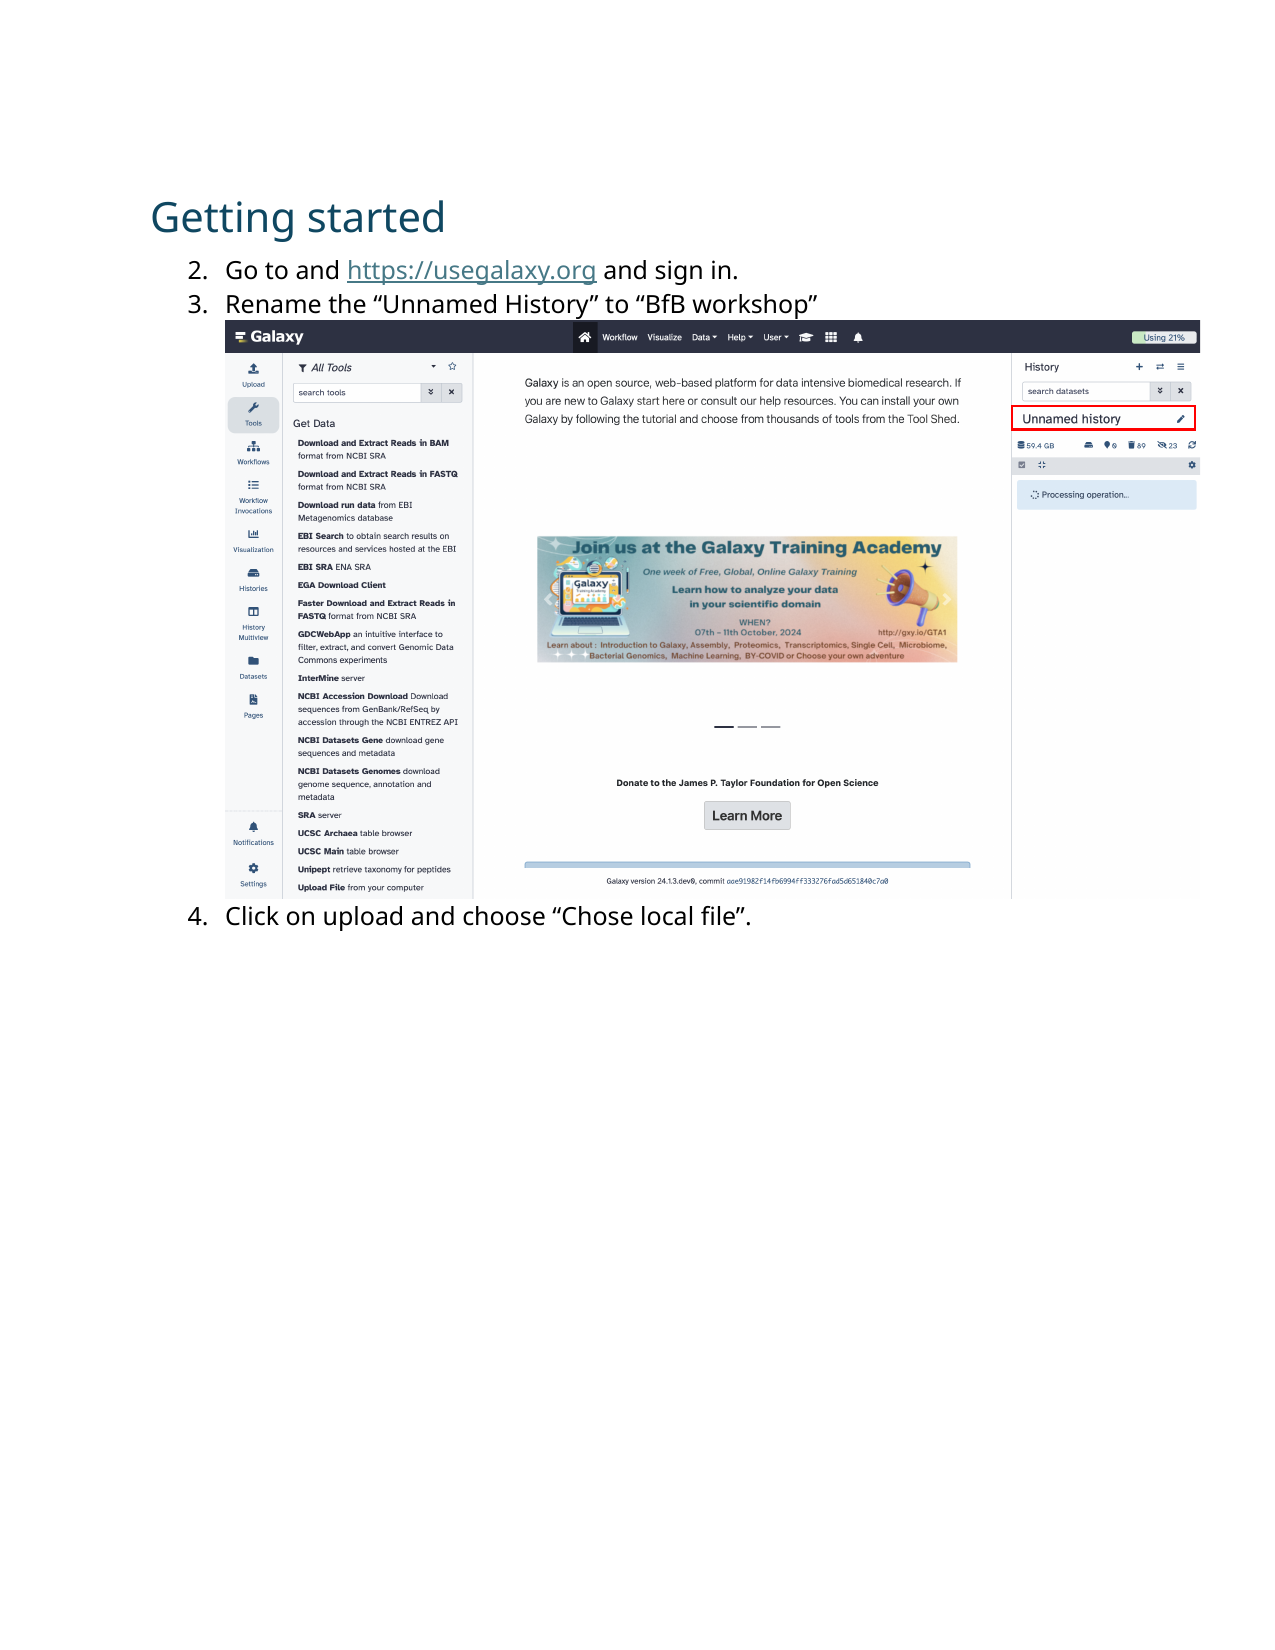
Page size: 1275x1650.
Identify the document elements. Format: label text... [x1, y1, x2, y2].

list Go to and https://usegalaxy.org and sign in. [187, 253, 1125, 287]
list Rename the “Unnamed History” to “BfB workshop” [187, 287, 1125, 321]
subtitle Getting started [150, 187, 1125, 244]
list Click on upload and choose “Chose local file”. [187, 899, 1125, 933]
picture [225, 320, 1200, 899]
